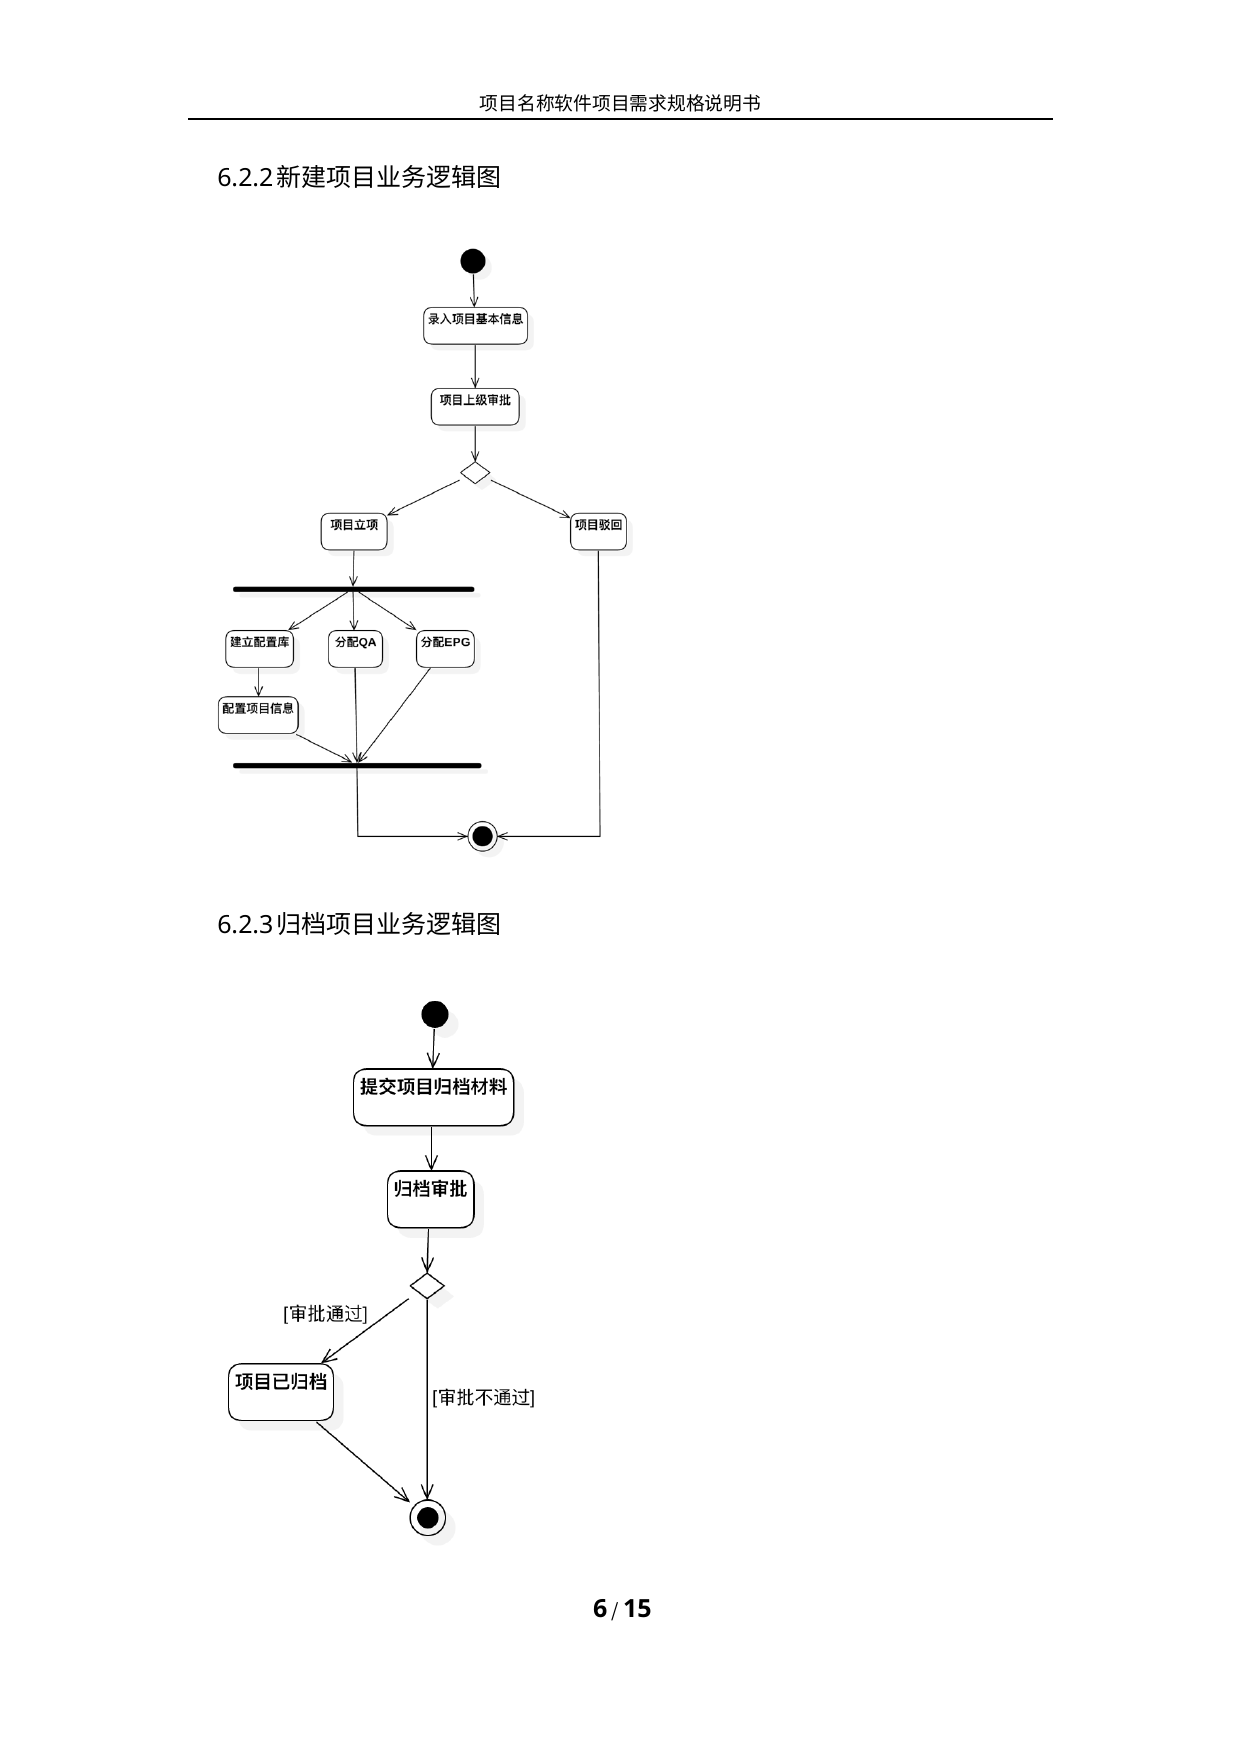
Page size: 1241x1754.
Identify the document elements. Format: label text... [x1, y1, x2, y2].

picture [187, 975, 661, 1572]
picture [187, 227, 671, 865]
subtitle 新建项目业务逻辑图 [217, 157, 1053, 194]
subtitle 归档项目业务逻辑图 [217, 905, 1053, 941]
